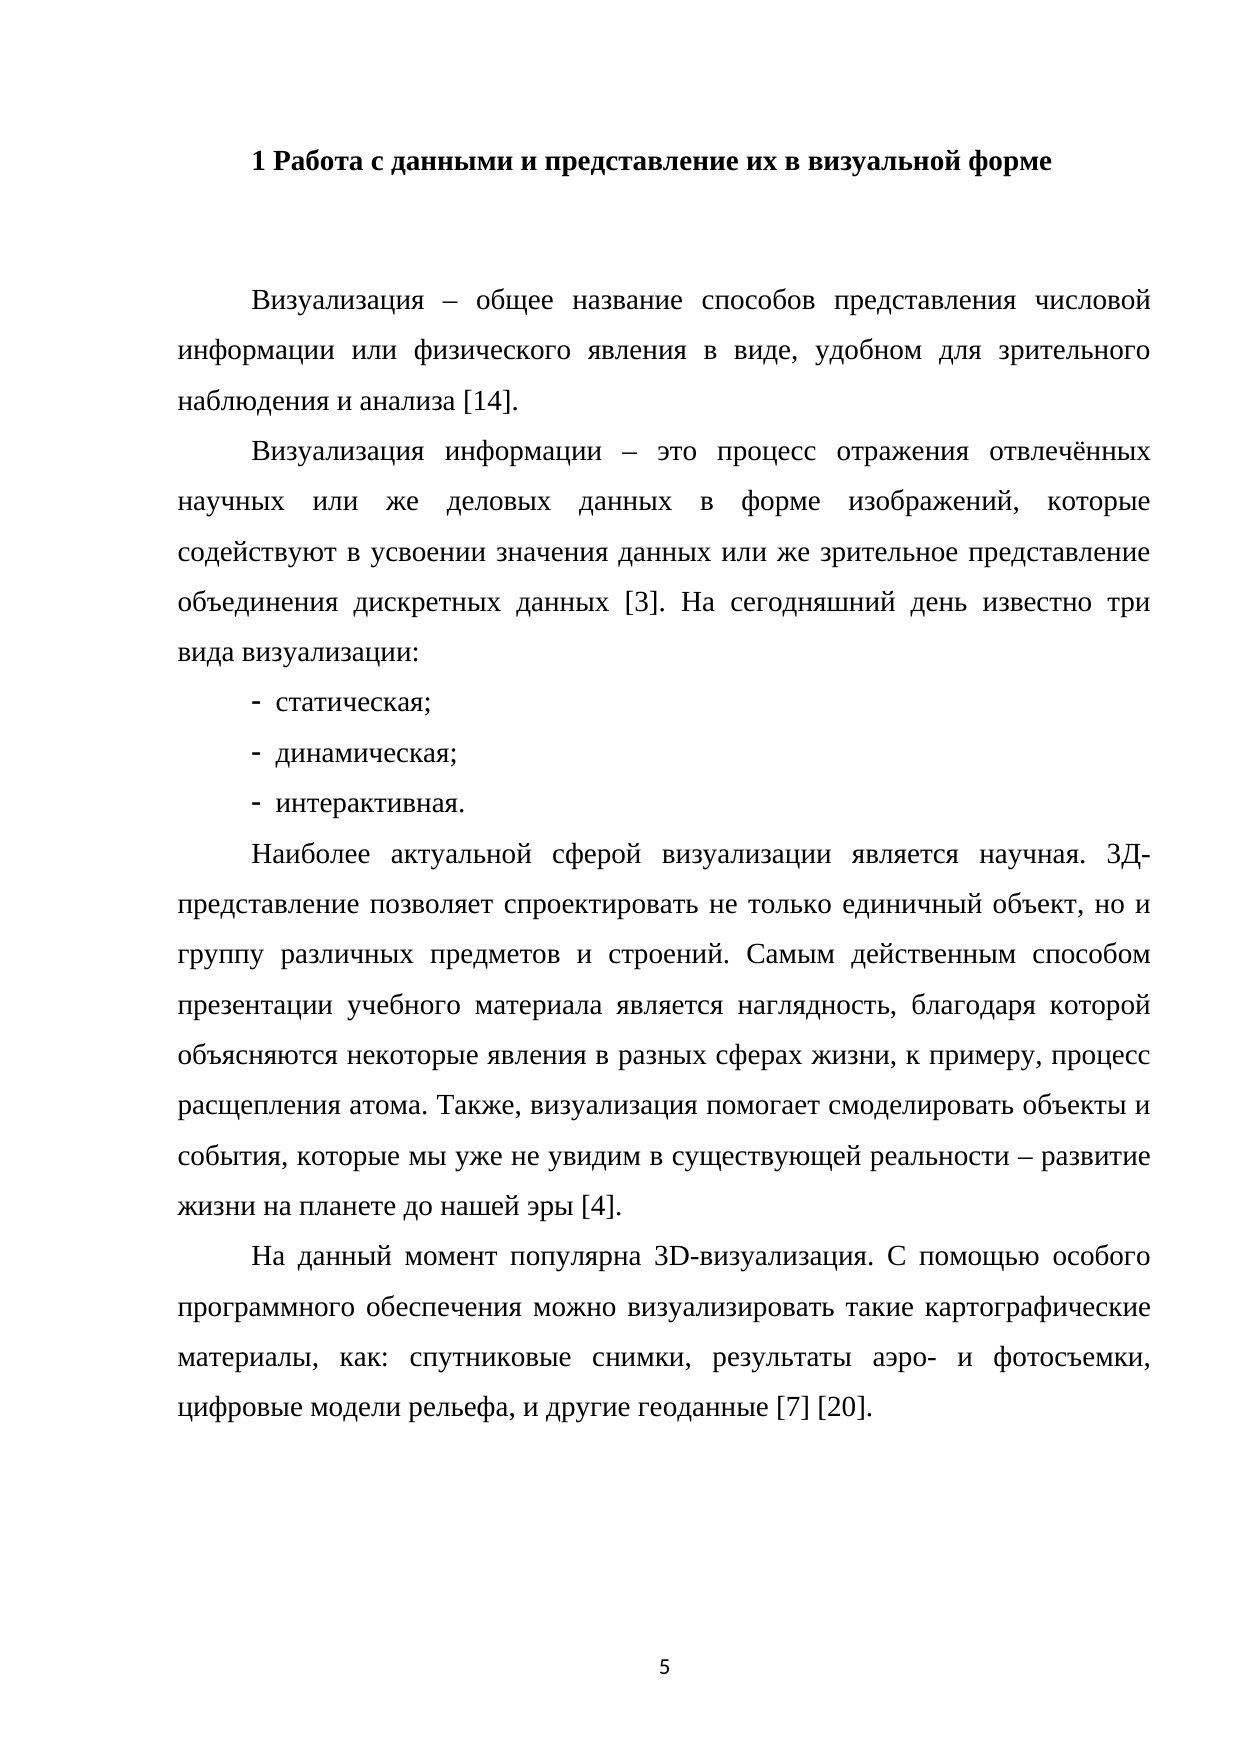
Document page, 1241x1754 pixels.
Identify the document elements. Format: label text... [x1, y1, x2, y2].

text Визуализация – общее название способов представления числовой информации или физического явления в виде, удобном для зрительного наблюдения и анализа [14]. [177, 282, 1152, 416]
text Визуализация информации – это процесс отражения отвлечённых научных или же деловых данных в форме изображений, которые содействуют в усвоении значения данных или же зрительное представление объединения дискретных данных [3]. На сегодняшний день известно три вида визуализации: [177, 433, 1152, 668]
text На данный момент популярна 3D-визуализация. С помощью особого программного обеспечения можно визуализировать такие картографические материалы, как: спутниковые снимки, результаты аэро- и фотосъемки, цифровые модели рельефа, и другие геоданные [7] [20]. [177, 1238, 1152, 1423]
list интерактивная. [251, 785, 1152, 819]
subtitle 1 Работа с данными и представление их в визуальной форме [177, 143, 1152, 177]
list статическая; [251, 684, 1152, 718]
text Наиболее актуальной сферой визуализации является научная. 3Д-представление позволяет спроектировать не только единичный объект, но и группу различных предметов и строений. Самым действенным способом презентации учебного материала является наглядность, благодаря которой объясняются некоторые явления в разных сферах жизни, к примеру, процесс расщепления атома. Также, визуализация помогает смоделировать объекты и события, которые мы уже не увидим в существующей реальности – развитие жизни на планете до нашей эры [4]. [177, 836, 1152, 1222]
list динамическая; [251, 735, 1152, 769]
